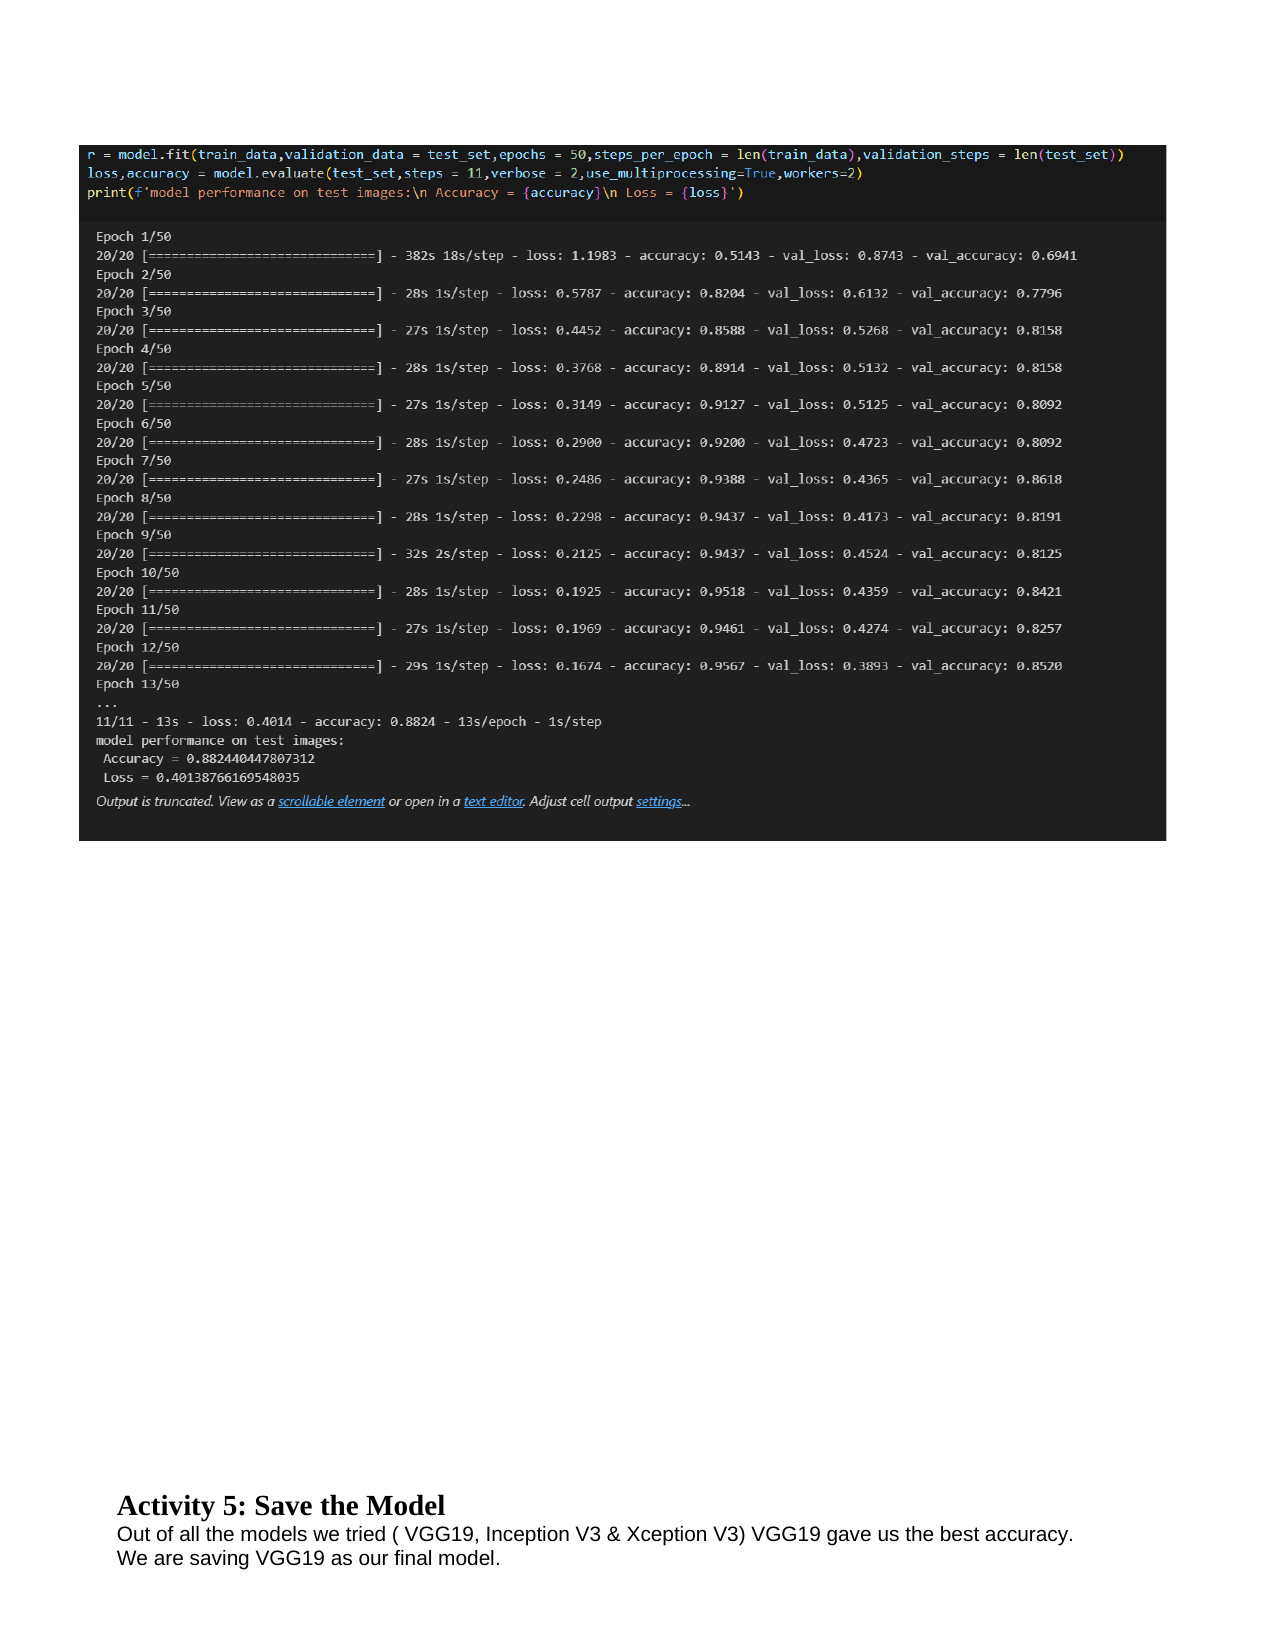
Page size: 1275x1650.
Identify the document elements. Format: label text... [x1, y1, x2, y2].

text Activity 5: Save the Model [117, 1488, 1204, 1521]
text We are saving VGG19 as our final model. [117, 1545, 1204, 1569]
picture [79, 145, 1167, 841]
text Out of all the models we tried ( VGG19, Inception V3 & Xception V3) VGG19 gave us the best accuracy. [117, 1521, 1204, 1545]
